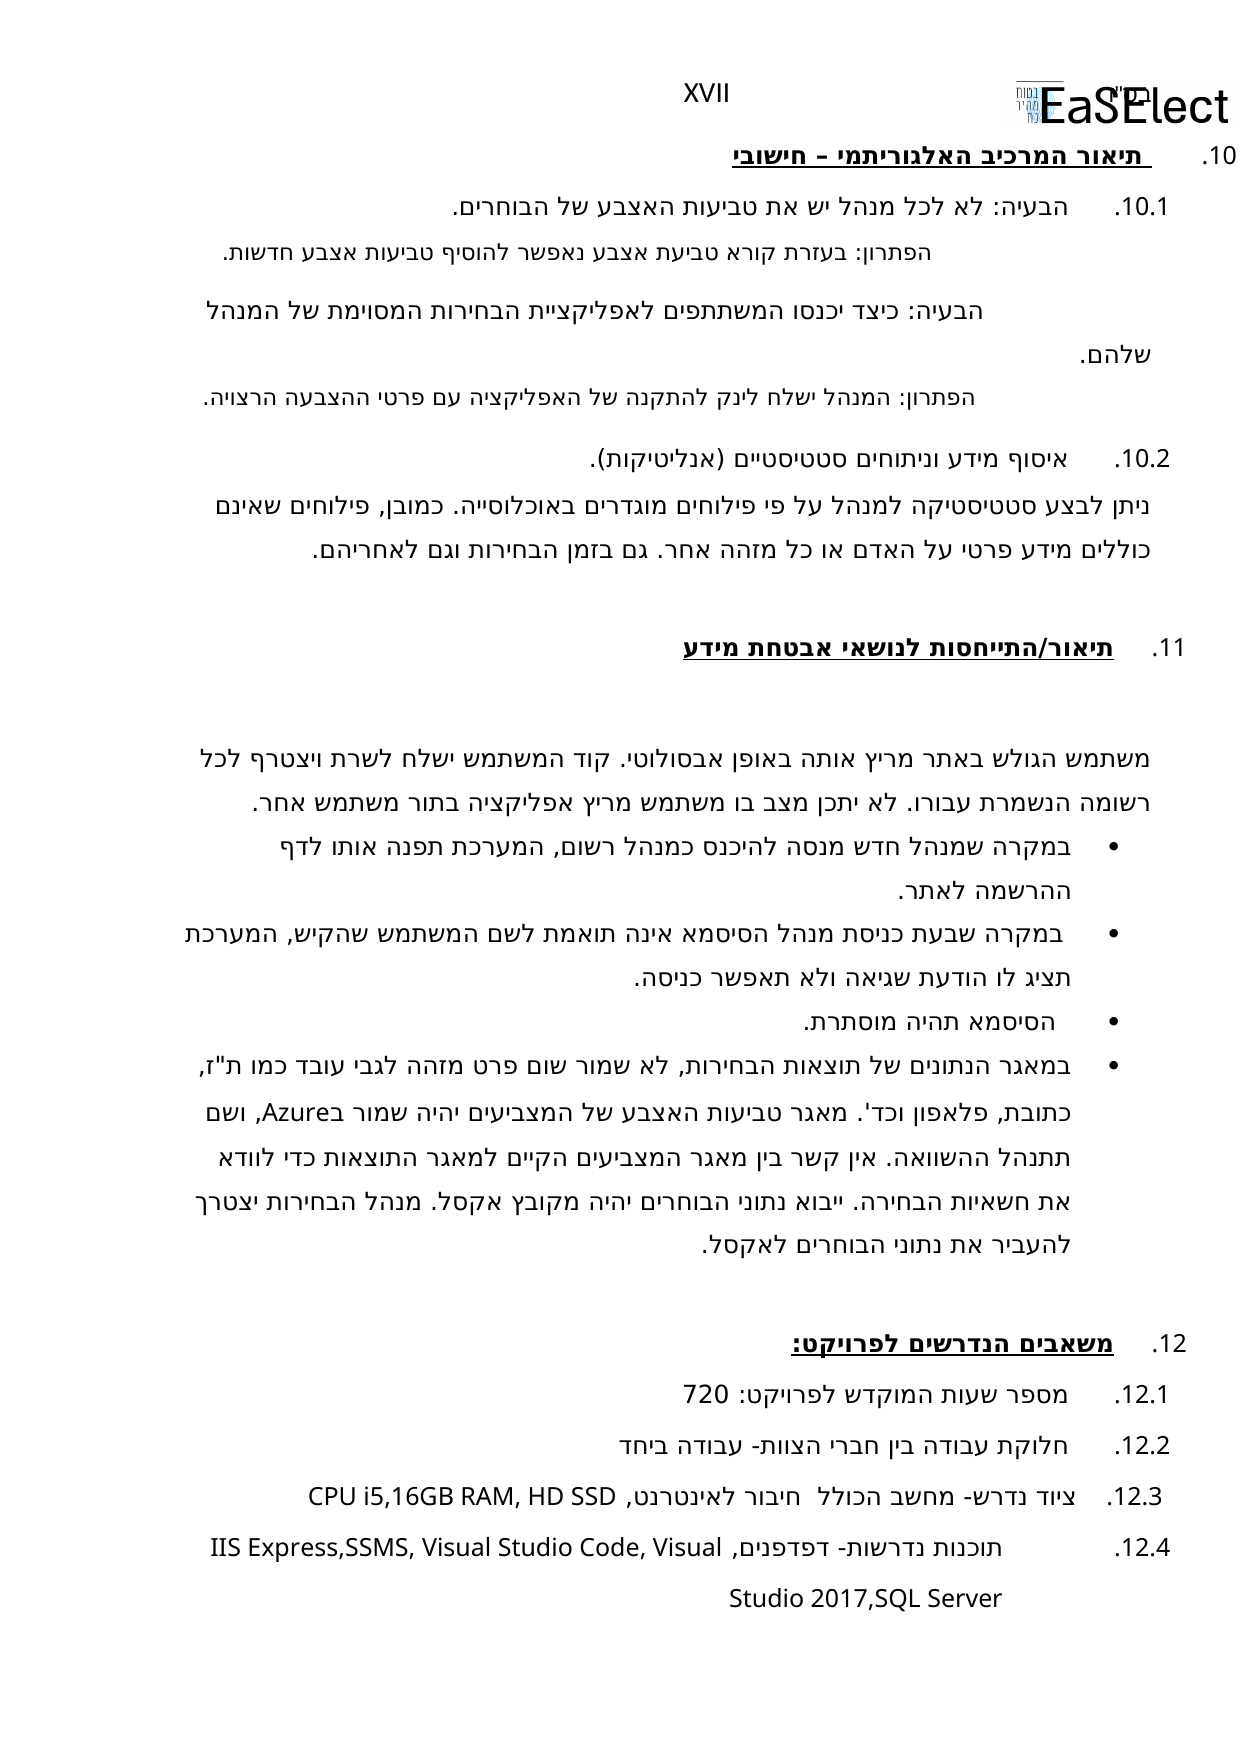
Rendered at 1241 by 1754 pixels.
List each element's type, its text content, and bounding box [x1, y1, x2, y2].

subtitle איסוף מידע וניתוחים סטטיסטיים (אנליטיקות). [177, 440, 1114, 474]
subtitle הבעיה: כיצד יכנסו המשתתפים לאפליקציית הבחירות המסוימת של המנהל שלהם. [177, 296, 1152, 369]
subtitle הבעיה: לא לכל מנהל יש את טביעות האצבע של הבוחרים. [177, 188, 1114, 223]
subtitle תוכנות נדרשות- דפדפנים, IIS Express,SSMS, Visual Studio Code, Visual Studio 2017,SQL Server [177, 1530, 1114, 1615]
list במקרה שמנהל חדש מנסה להיכנס כמנהל רשום, המערכת תפנה אותו לדף ההרשמה לאתר. [177, 832, 1109, 905]
text ניתן לבצע סטטיסטיקה למנהל על פי פילוחים מוגדרים באוכלוסייה. כמובן, פילוחים שאינם כוללים מידע פרטי על האדם או כל מזהה אחר. גם בזמן הבחירות וגם לאחריהם. [177, 491, 1152, 564]
subtitle תיאור המרכיב האלגוריתמי – חישובי [177, 137, 1202, 172]
picture [1000, 76, 1240, 134]
list במקרה שבעת כניסת מנהל הסיסמא אינה תואמת לשם המשתמש שהקיש, המערכת תציג לו הודעת שגיאה ולא תאפשר כניסה. [177, 919, 1109, 992]
text משתמש הגולש באתר מריץ אותה באופן אבסולוטי. קוד המשתמש ישלח לשרת ויצטרף לכל רשומה הנשמרת עבורו. לא יתכן מצב בו משתמש מריץ אפליקציה בתור משתמש אחר. [177, 744, 1152, 817]
subtitle ציוד נדרש- מחשב הכולל חיבור לאינטרנט, CPU i5,16GB RAM, HD SSD [177, 1479, 1152, 1513]
list הסיסמא תהיה מוסתרת. [177, 1007, 1109, 1036]
subtitle משאבים הנדרשים לפרויקט: [177, 1326, 1152, 1359]
text הפתרון: בעזרת קורא טביעת אצבע נאפשר להוסיף טביעות אצבע חדשות. [177, 239, 1152, 266]
text הפתרון: המנהל ישלח לינק להתקנה של האפליקציה עם פרטי ההצבעה הרצויה. [177, 384, 1152, 410]
subtitle חלוקת עבודה בין חברי הצוות- עבודה ביחד [177, 1428, 1114, 1462]
subtitle תיאור/התייחסות לנושאי אבטחת מידע [177, 630, 1152, 664]
subtitle מספר שעות המוקדש לפרויקט: 720 [177, 1377, 1114, 1411]
list במאגר הנתונים של תוצאות הבחירות, לא שמור שום פרט מזהה לגבי עובד כמו ת"ז, כתובת, פלאפון וכד'. מאגר טביעות האצבע של המצביעים יהיה שמור בAzure, ושם תתנהל ההשוואה. אין קשר בין מאגר המצביעים הקיים למאגר התוצאות כדי לוודא את חשאיות הבחירה. ייבוא נתוני הבוחרים יהיה מקובץ אקסל. מנהל הבחירות יצטרך להעביר את נתוני הבוחרים לאקסל. [177, 1051, 1109, 1260]
